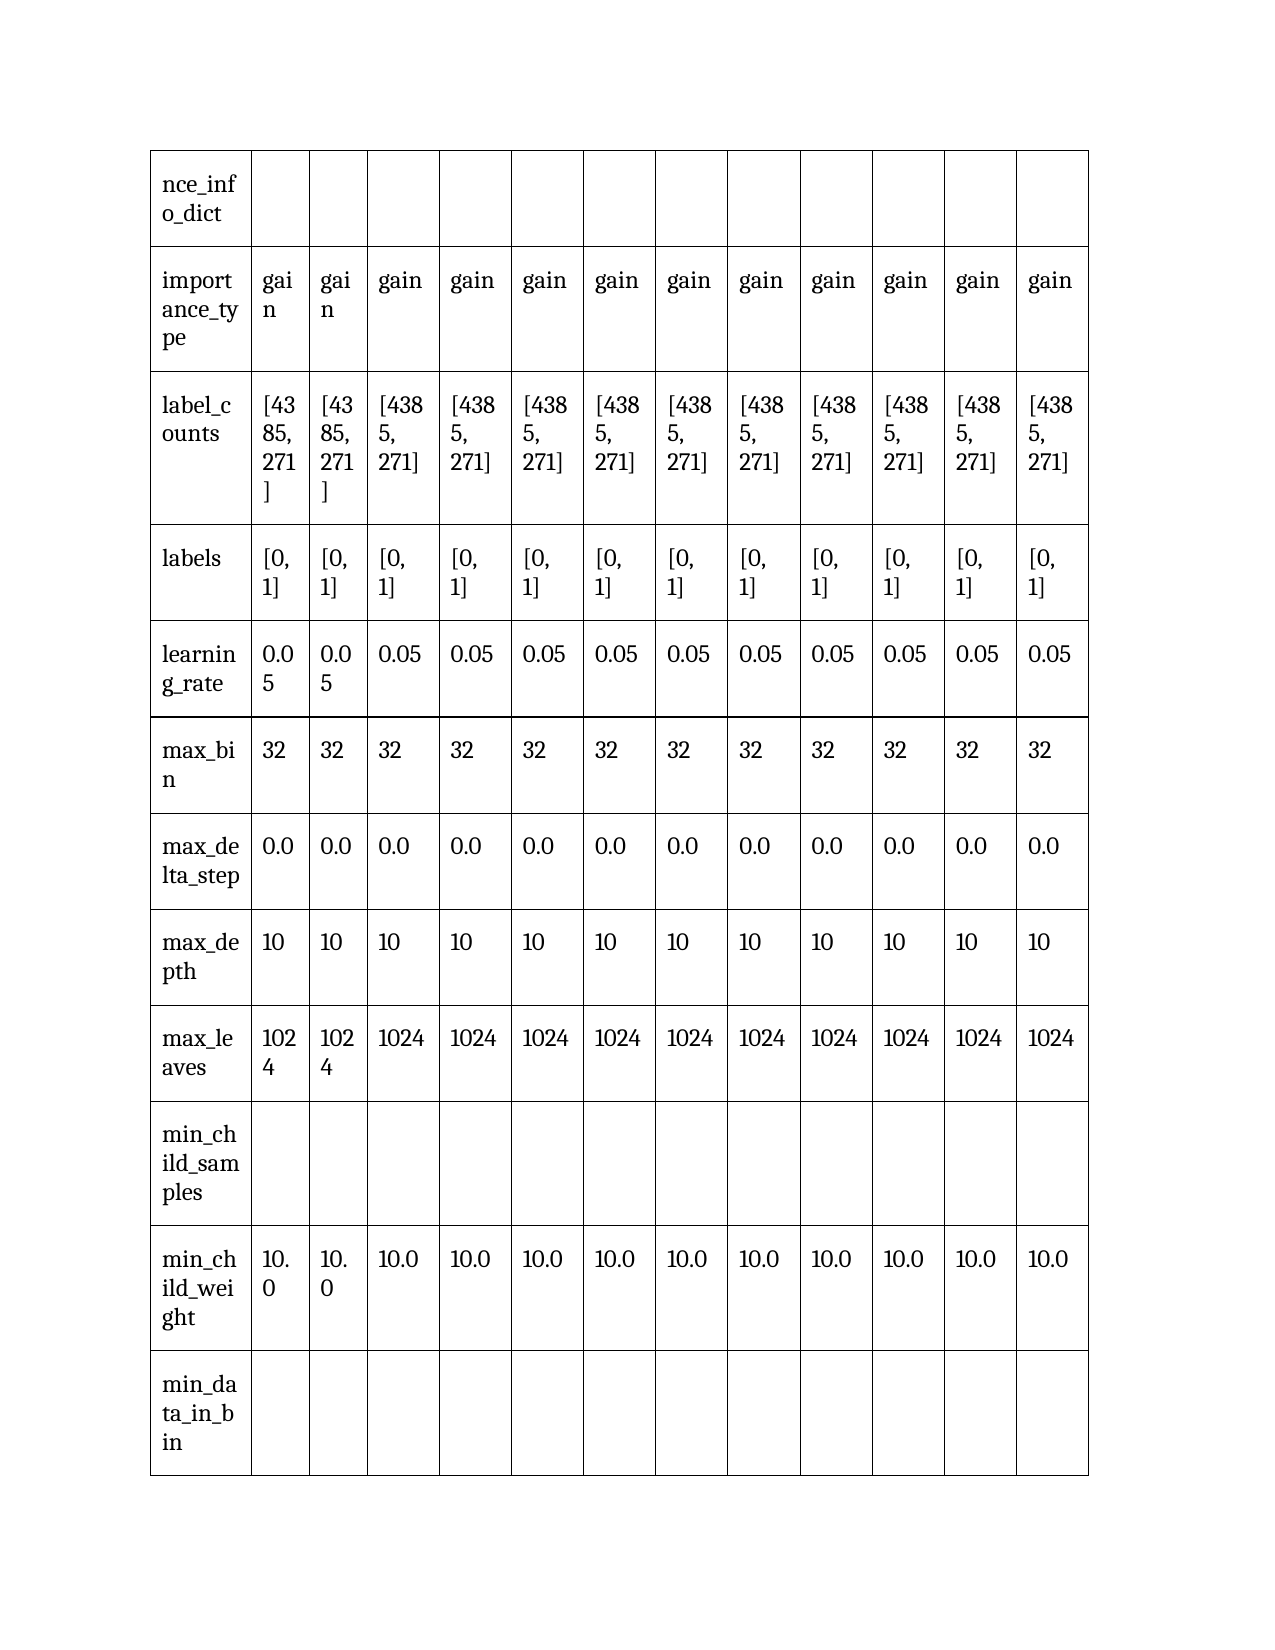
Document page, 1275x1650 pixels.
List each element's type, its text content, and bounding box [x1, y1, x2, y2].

table_cell [0, 1] [440, 525, 511, 620]
table_cell [4385, 271] [1017, 372, 1088, 524]
table_cell [656, 1102, 727, 1225]
table_cell 32 [656, 718, 727, 812]
table_cell {} [1017, 151, 1088, 246]
table_cell [728, 1102, 800, 1225]
table_cell 0.0 [512, 814, 583, 908]
table_cell [4385, 271] [368, 372, 439, 524]
table_cell [368, 1351, 439, 1475]
table_cell [873, 1102, 944, 1225]
table_cell {} [945, 151, 1016, 246]
table_cell 1024 [728, 1006, 800, 1101]
table_cell [0, 1] [512, 525, 583, 620]
table_cell 0.0 [368, 814, 439, 908]
table_cell [440, 1102, 511, 1225]
table_cell [4385, 271] [656, 372, 727, 524]
table_cell 10 [945, 910, 1016, 1004]
table_cell 10.0 [728, 1226, 800, 1350]
table_cell 32 [728, 718, 800, 812]
table_cell 0.05 [584, 621, 655, 716]
table_cell [4385, 271] [873, 372, 944, 524]
table_cell [252, 1351, 309, 1475]
table_cell [0, 1] [945, 525, 1016, 620]
table_cell 1024 [252, 1006, 309, 1101]
table_cell [4385, 271] [252, 372, 309, 524]
table_cell [4385, 271] [945, 372, 1016, 524]
table_cell 32 [1017, 718, 1088, 812]
table_cell [656, 1351, 727, 1475]
table_cell 1024 [512, 1006, 583, 1101]
table_cell {} [440, 151, 511, 246]
table_cell 1024 [656, 1006, 727, 1101]
table_cell [4385, 271] [310, 372, 367, 524]
table_cell 10.0 [310, 1226, 367, 1350]
table_cell 10.0 [1017, 1226, 1088, 1350]
table_cell gain [728, 247, 800, 371]
table_cell [4385, 271] [440, 372, 511, 524]
table_cell gain [656, 247, 727, 371]
table_cell {} [873, 151, 944, 246]
table_cell max_bin [151, 718, 251, 812]
table_cell 0.05 [873, 621, 944, 716]
table_cell gain [801, 247, 872, 371]
table_cell 0.0 [310, 814, 367, 908]
table_cell 0.05 [368, 621, 439, 716]
table_cell 10.0 [873, 1226, 944, 1350]
table_cell 32 [368, 718, 439, 812]
table_cell [0, 1] [584, 525, 655, 620]
table_cell [1017, 1351, 1088, 1475]
table_cell {} [656, 151, 727, 246]
table_cell 32 [945, 718, 1016, 812]
table_cell 10 [656, 910, 727, 1004]
table_cell [801, 1102, 872, 1225]
table_cell 10 [873, 910, 944, 1004]
table_cell [873, 1351, 944, 1475]
table_cell 10.0 [945, 1226, 1016, 1350]
table_cell 10.0 [801, 1226, 872, 1350]
table_cell 0.05 [1017, 621, 1088, 716]
table_cell importance_type [151, 247, 251, 371]
table_cell 0.05 [656, 621, 727, 716]
table_cell [310, 1102, 367, 1225]
table_cell [728, 1351, 800, 1475]
table_cell 32 [440, 718, 511, 812]
table_cell [4385, 271] [801, 372, 872, 524]
table_cell 1024 [440, 1006, 511, 1101]
table_cell [512, 1102, 583, 1225]
table_cell min_data_in_bin [151, 1351, 251, 1475]
table_cell 0.0 [728, 814, 800, 908]
table_cell gain [512, 247, 583, 371]
table_cell 0.05 [310, 621, 367, 716]
table_cell 10.0 [440, 1226, 511, 1350]
table_cell 1024 [368, 1006, 439, 1101]
table_cell [440, 1351, 511, 1475]
table_cell gain [584, 247, 655, 371]
table_cell gain [945, 247, 1016, 371]
table_cell [801, 1351, 872, 1475]
table_cell [0, 1] [310, 525, 367, 620]
table_cell [0, 1] [656, 525, 727, 620]
table_cell [0, 1] [368, 525, 439, 620]
table_cell [584, 1351, 655, 1475]
table_cell 10.0 [656, 1226, 727, 1350]
table_cell {} [728, 151, 800, 246]
table_cell gain [873, 247, 944, 371]
table_cell 32 [873, 718, 944, 812]
table_cell 0.05 [801, 621, 872, 716]
table_cell 0.0 [873, 814, 944, 908]
table_cell [512, 1351, 583, 1475]
table_cell 0.0 [584, 814, 655, 908]
table_cell imbalance_info_dict [151, 151, 251, 246]
table_cell 1024 [310, 1006, 367, 1101]
table_cell gain [1017, 247, 1088, 371]
table_cell 0.0 [1017, 814, 1088, 908]
table_cell gain [368, 247, 439, 371]
table_cell gain [252, 247, 309, 371]
table_cell 10 [310, 910, 367, 1004]
table_cell 32 [584, 718, 655, 812]
table_cell 1024 [584, 1006, 655, 1101]
table_cell max_leaves [151, 1006, 251, 1101]
table_cell {} [252, 151, 309, 246]
table_cell 0.05 [945, 621, 1016, 716]
table_cell gain [310, 247, 367, 371]
table_cell 32 [252, 718, 309, 812]
table_cell labels [151, 525, 251, 620]
table_cell 10 [512, 910, 583, 1004]
table_cell 10.0 [252, 1226, 309, 1350]
table_cell [584, 1102, 655, 1225]
table_cell [4385, 271] [512, 372, 583, 524]
table_cell 10 [368, 910, 439, 1004]
table_cell 0.0 [440, 814, 511, 908]
table_cell 10 [252, 910, 309, 1004]
table_cell 0.0 [656, 814, 727, 908]
table_cell {} [584, 151, 655, 246]
table_cell 0.0 [801, 814, 872, 908]
table_cell [0, 1] [801, 525, 872, 620]
table_cell 0.05 [252, 621, 309, 716]
table_cell [0, 1] [252, 525, 309, 620]
table_cell {} [368, 151, 439, 246]
table_cell 0.05 [440, 621, 511, 716]
table_cell [1017, 1102, 1088, 1225]
table_cell max_delta_step [151, 814, 251, 908]
table_cell 1024 [801, 1006, 872, 1101]
table_cell 32 [512, 718, 583, 812]
table_cell [945, 1351, 1016, 1475]
table_cell [252, 1102, 309, 1225]
table_cell [0, 1] [1017, 525, 1088, 620]
table_cell gain [440, 247, 511, 371]
table_cell 10.0 [368, 1226, 439, 1350]
table_cell [368, 1102, 439, 1225]
table_cell [0, 1] [728, 525, 800, 620]
table_cell 10 [584, 910, 655, 1004]
table_cell 32 [310, 718, 367, 812]
table_cell 10.0 [584, 1226, 655, 1350]
table_cell 0.0 [945, 814, 1016, 908]
table_cell min_child_weight [151, 1226, 251, 1350]
table_cell {} [801, 151, 872, 246]
table_cell 10 [801, 910, 872, 1004]
table_cell [0, 1] [873, 525, 944, 620]
table_cell {} [310, 151, 367, 246]
table_cell 0.0 [252, 814, 309, 908]
table_cell 10.0 [512, 1226, 583, 1350]
table_cell 1024 [1017, 1006, 1088, 1101]
table_cell 1024 [945, 1006, 1016, 1101]
table_cell [4385, 271] [584, 372, 655, 524]
table_cell label_counts [151, 372, 251, 524]
table_cell 10 [440, 910, 511, 1004]
table_cell 1024 [873, 1006, 944, 1101]
table_cell [945, 1102, 1016, 1225]
table_cell 10 [1017, 910, 1088, 1004]
table_cell min_child_samples [151, 1102, 251, 1225]
table_cell 32 [801, 718, 872, 812]
table_cell max_depth [151, 910, 251, 1004]
table_cell [310, 1351, 367, 1475]
table_cell 10 [728, 910, 800, 1004]
table_cell {} [512, 151, 583, 246]
table_cell [4385, 271] [728, 372, 800, 524]
table_cell 0.05 [728, 621, 800, 716]
table_cell learning_rate [151, 621, 251, 716]
table_cell 0.05 [512, 621, 583, 716]
